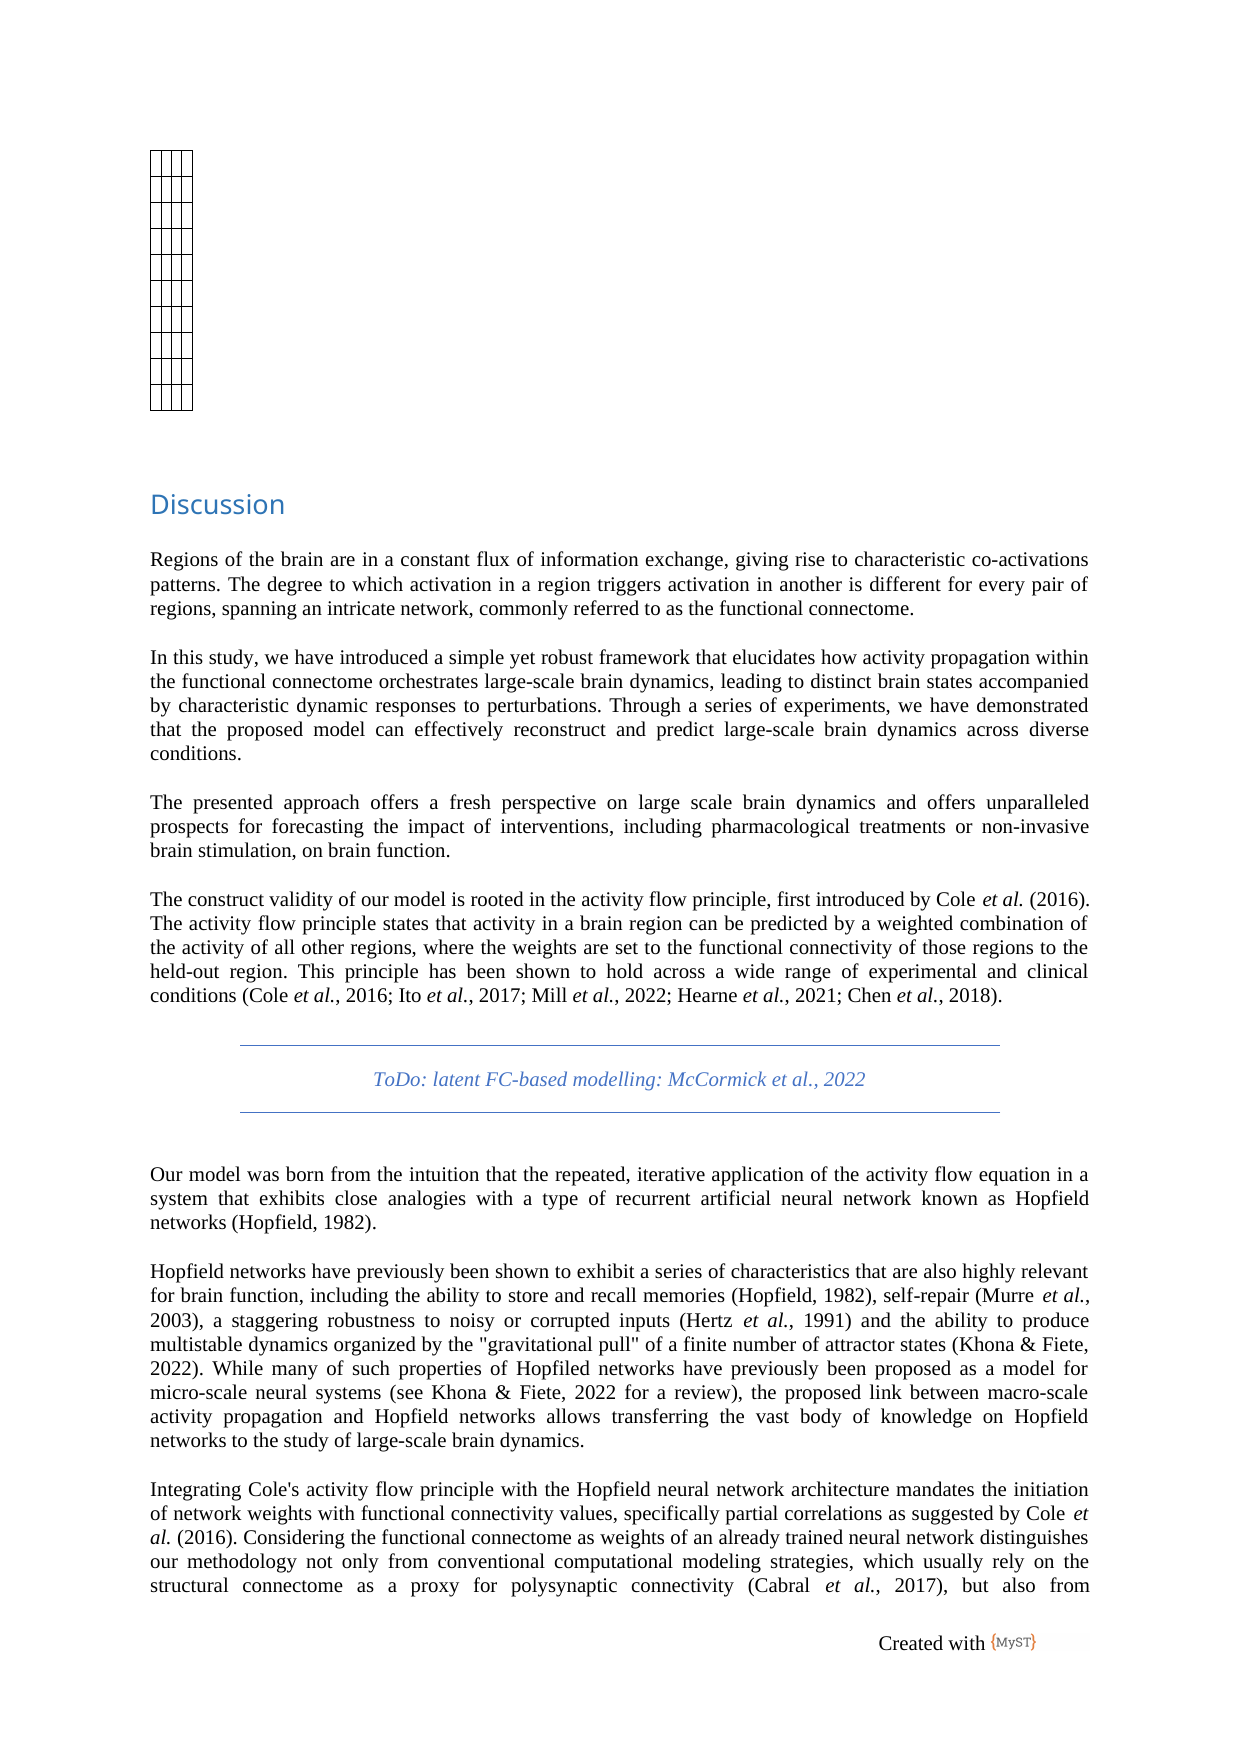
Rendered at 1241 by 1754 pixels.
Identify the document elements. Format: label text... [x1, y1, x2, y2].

text Our model was born from the intuition that the repeated, iterative application of the activity flow equation in a system that exhibits close analogies with a type of recurrent artificial neural network known as Hopfield networks (Hopfield, 1982). [150, 1162, 1090, 1234]
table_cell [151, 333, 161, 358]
text In this study, we have introduced a simple yet robust framework that elucidates how activity propagation within the functional connectome orchestrates large-scale brain dynamics, leading to distinct brain states accompanied by characteristic dynamic responses to perturbations. Through a series of experiments, we have demonstrated that the proposed model can effectively reconstruct and predict large-scale brain dynamics across diverse conditions. [150, 644, 1090, 765]
text The presented approach offers a fresh perspective on large scale brain dynamics and offers unparalleled prospects for forecasting the impact of interventions, including pharmacological treatments or non-invasive brain stimulation, on brain function. [150, 790, 1090, 862]
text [150, 1477, 1090, 1597]
text Hopfield networks have previously been shown to exhibit a series of characteristics that are also highly relevant for brain function, including the ability to store and recall memories (Hopfield, 1982), self-repair (Murre et al., 2003), a staggering robustness to noisy or corrupted inputs (Hertz et al., 1991) and the ability to produce multistable dynamics organized by the "gravitational pull" of a finite number of attractor states (Khona & Fiete, 2022). While many of such properties of Hopfiled networks have previously been proposed as a model for micro-scale neural systems (see Khona & Fiete, 2022 for a review), the proposed link between macro-scale activity propagation and Hopfield networks allows transferring the vast body of knowledge on Hopfield networks to the study of large-scale brain dynamics. [150, 1259, 1090, 1452]
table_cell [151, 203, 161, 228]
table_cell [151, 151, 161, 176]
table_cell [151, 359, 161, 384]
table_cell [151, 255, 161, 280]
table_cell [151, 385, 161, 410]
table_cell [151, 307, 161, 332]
subtitle Discussion [150, 486, 1090, 522]
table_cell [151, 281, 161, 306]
text ToDo: latent FC-based modelling: McCormick et al., 2022 [240, 1046, 1000, 1112]
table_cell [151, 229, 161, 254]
picture [990, 1633, 1091, 1651]
text The construct validity of our model is rooted in the activity flow principle, first introduced by Cole et al. (2016). The activity flow principle states that activity in a brain region can be predicted by a weighted combination of the activity of all other regions, where the weights are set to the functional connectivity of those regions to the held-out region. This principle has been shown to hold across a wide range of experimental and clinical conditions (Cole et al., 2016; Ito et al., 2017; Mill et al., 2022; Hearne et al., 2021; Chen et al., 2018). [150, 887, 1090, 1007]
text Regions of the brain are in a constant flux of information exchange, giving rise to characteristic co-activations patterns. The degree to which activation in a region triggers activation in another is different for every pair of regions, spanning an intricate network, commonly referred to as the functional connectome. [150, 547, 1090, 619]
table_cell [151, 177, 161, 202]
